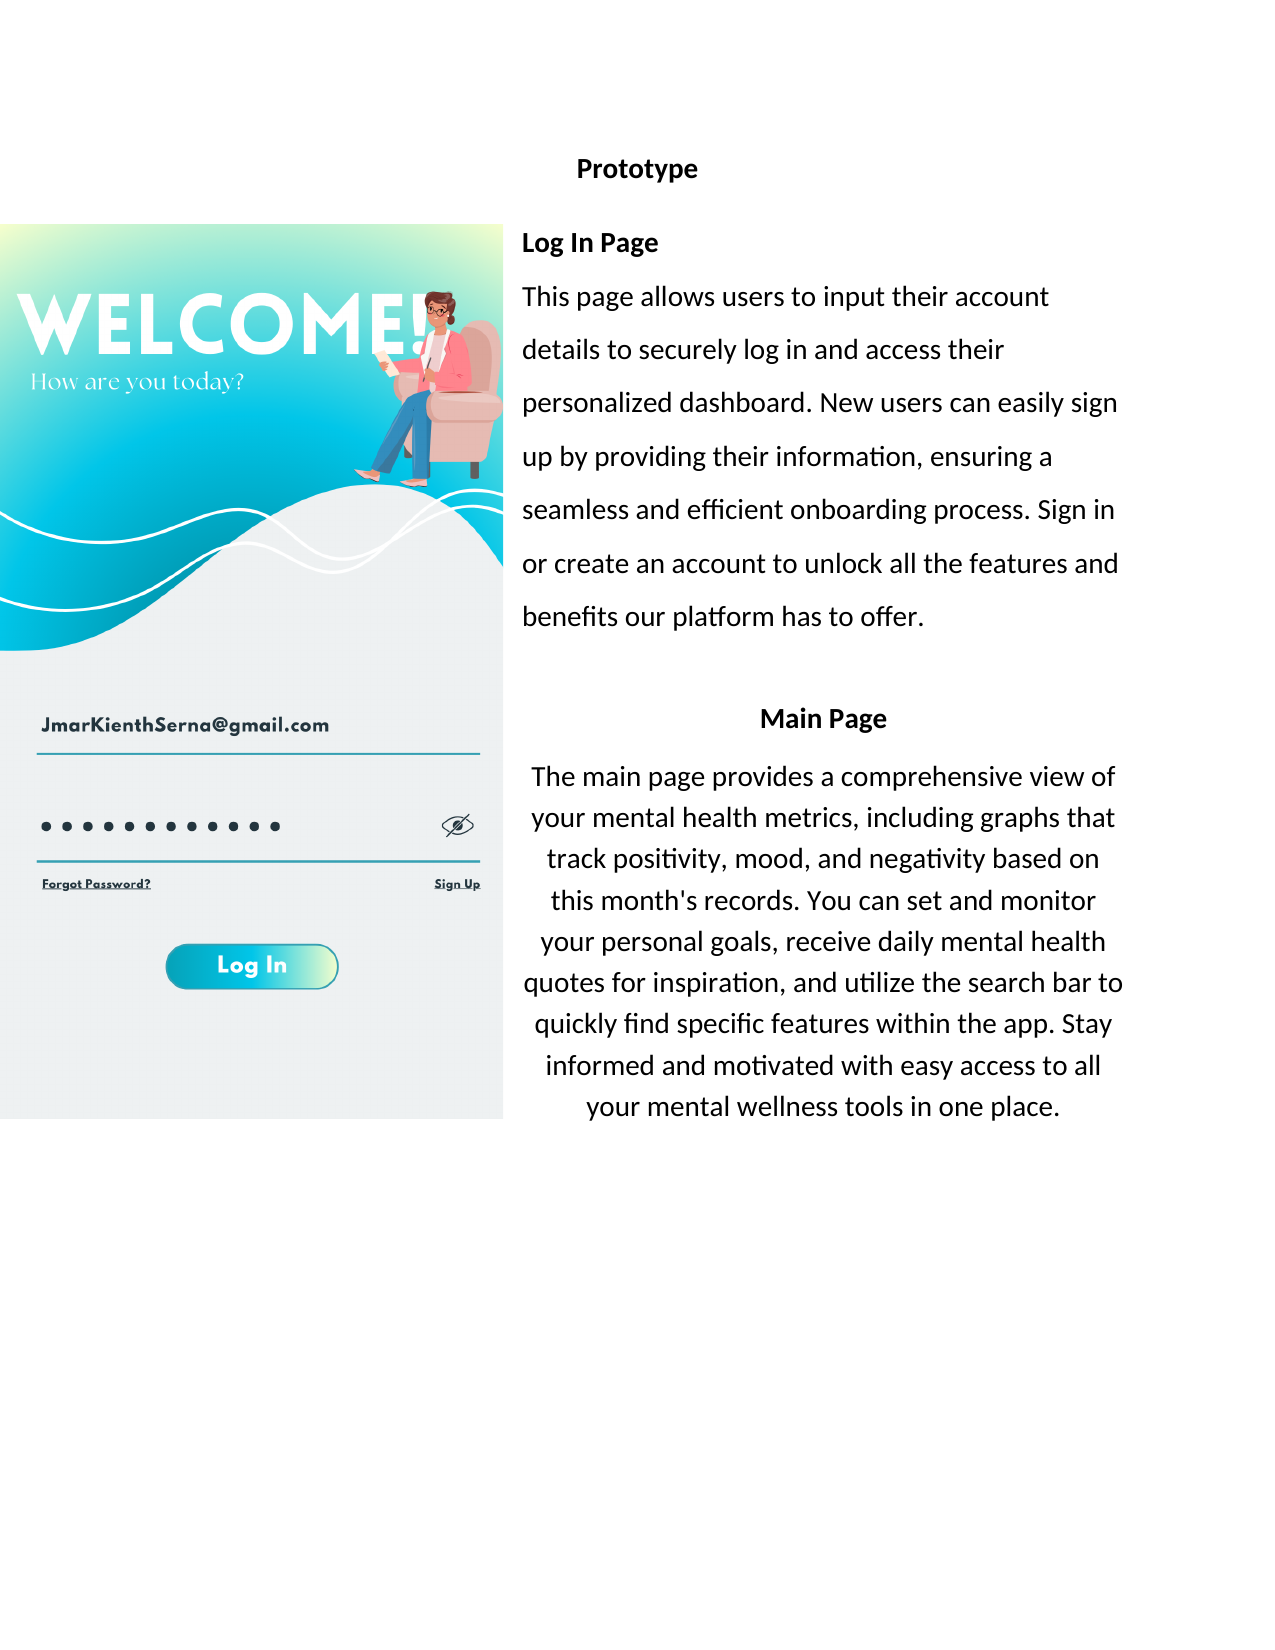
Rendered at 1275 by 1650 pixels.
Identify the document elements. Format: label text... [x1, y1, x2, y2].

text Prototype [150, 150, 1125, 186]
text Log In Page This page allows users to input their account details to securely log in and access their personalized dashboard. New users can easily sign up by providing their information, ensuring a seamless and efficient onboarding process. Sign in or create an account to unlock all the features and benefits our platform has to offer. [504, 224, 1125, 634]
text Main Page [504, 700, 1125, 736]
picture [0, 224, 504, 1119]
text The main page provides a comprehensive view of your mental health metrics, including graphs that track positivity, mood, and negativity based on this month's records. You can set and monitor your personal goals, receive daily mental health quotes for inspiration, and utilize the search bar to quickly find specific features within the app. Stay informed and motivated with easy access to all your mental wellness tools in one place. [150, 758, 1125, 1123]
